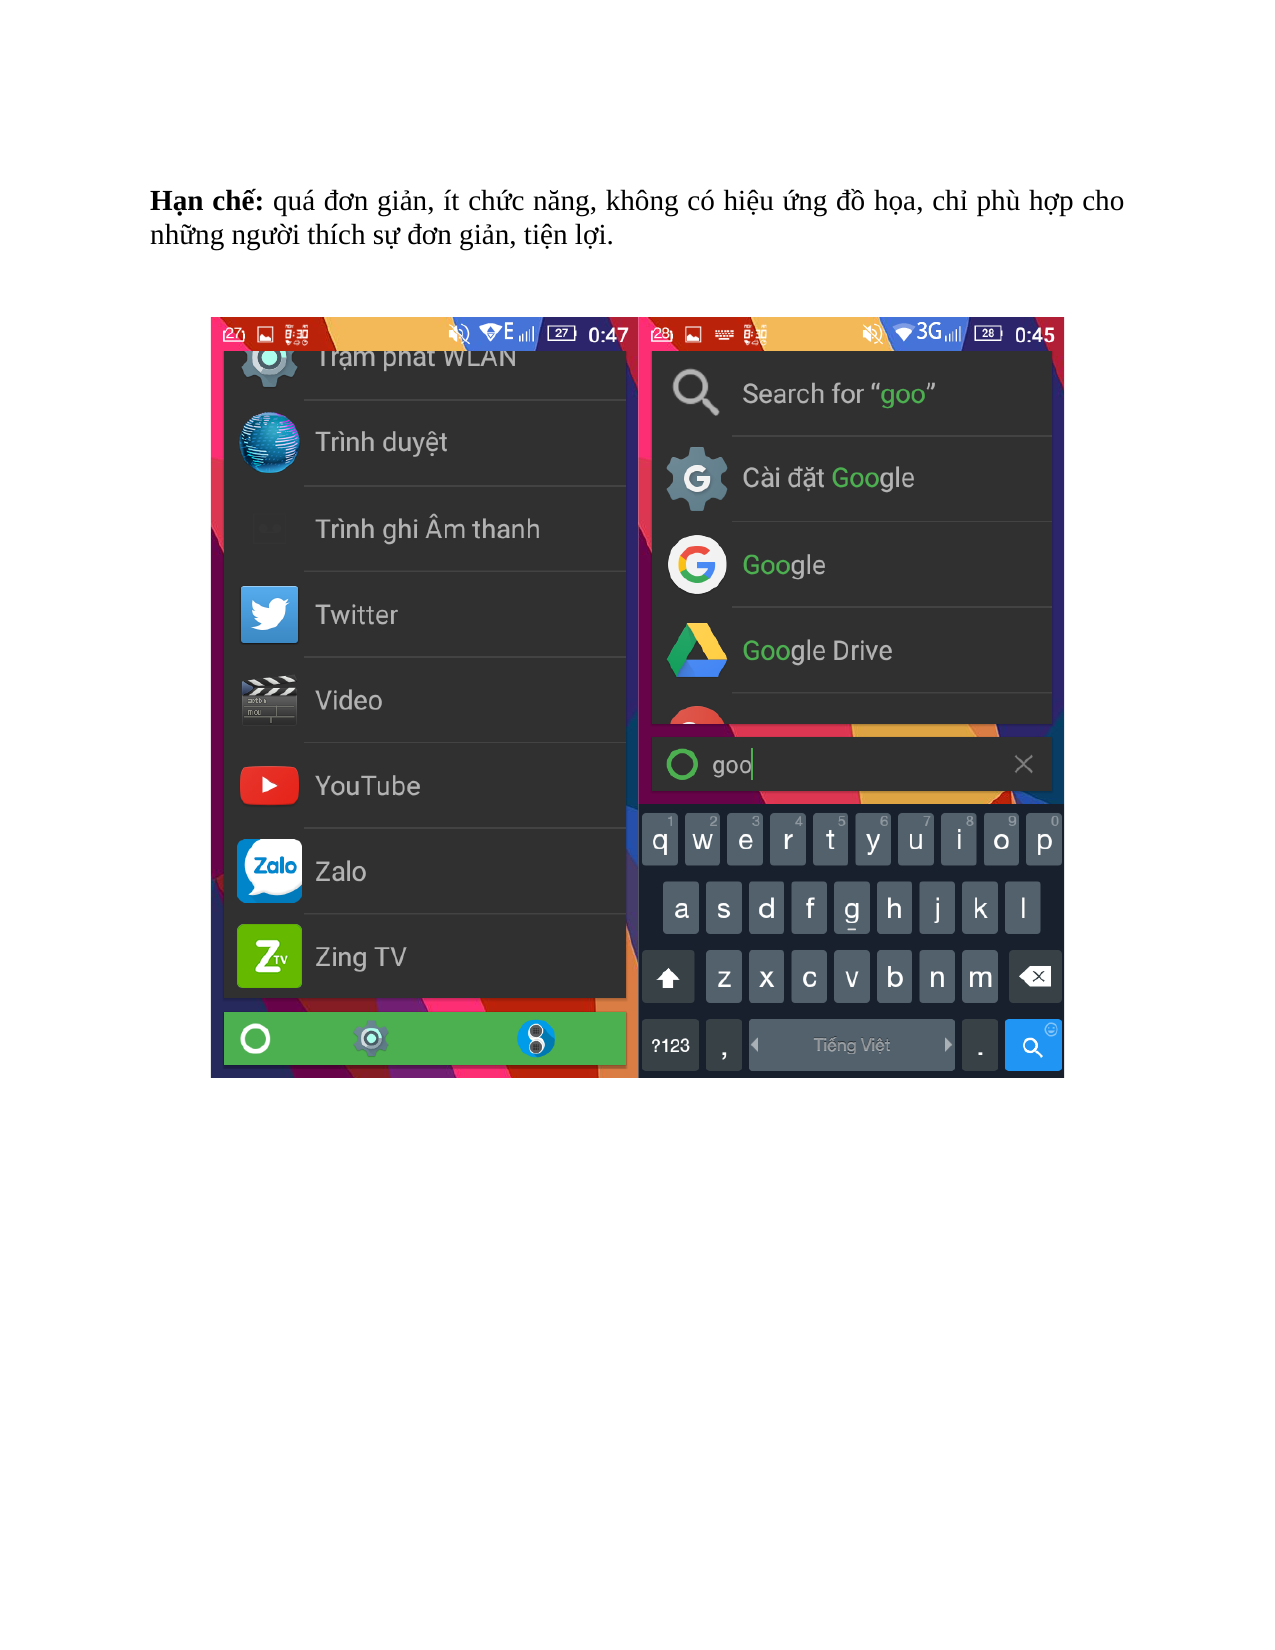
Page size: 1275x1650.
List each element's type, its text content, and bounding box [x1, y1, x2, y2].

picture [210, 317, 1065, 1078]
text Hạn chế: quá đơn giản, ít chức năng, không có hiệu ứng đồ họa, chỉ phù hợp cho những người thích sự đơn giản, tiện lợi. [150, 183, 1125, 251]
